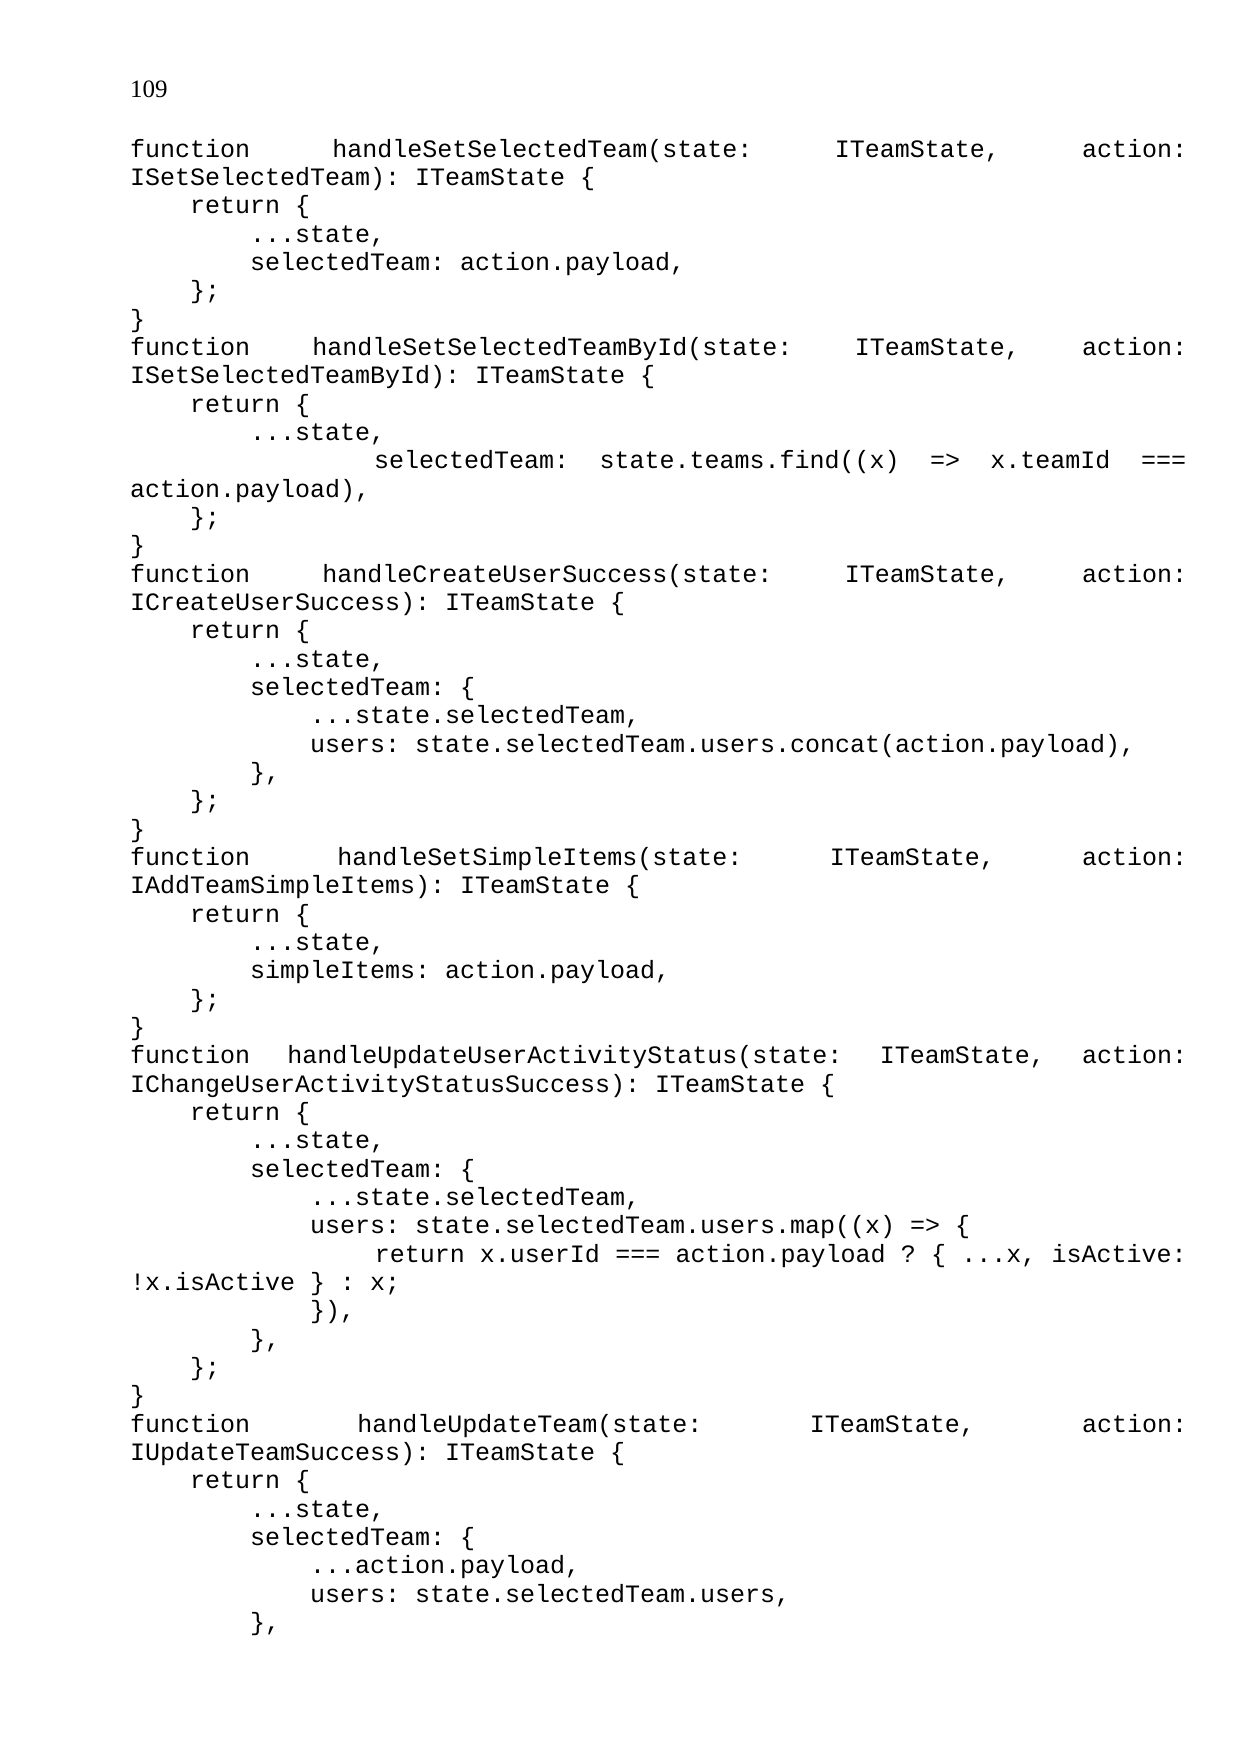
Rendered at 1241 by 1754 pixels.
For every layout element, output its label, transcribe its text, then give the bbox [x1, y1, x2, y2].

text }), [130, 1298, 1187, 1326]
text }; [130, 1354, 1187, 1383]
text return { [130, 618, 1187, 646]
text selectedTeam: { [130, 674, 1187, 703]
text return { [130, 1468, 1187, 1496]
text return { [130, 193, 1187, 221]
text }; [130, 504, 1187, 533]
text users: state.selectedTeam.users, [130, 1581, 1187, 1609]
text return { [130, 1099, 1187, 1128]
text selectedTeam: state.teams.find((x) => x.teamId === action.payload), [130, 448, 1187, 504]
text }, [130, 1326, 1187, 1354]
text ...state, [130, 1496, 1187, 1524]
text function handleCreateUserSuccess(state: ITeamState, action: ICreateUserSuccess): ITeamState { [130, 561, 1187, 618]
text ...state.selectedTeam, [130, 703, 1187, 731]
text ...state.selectedTeam, [130, 1184, 1187, 1213]
text } [130, 306, 1187, 334]
text users: state.selectedTeam.users.concat(action.payload), [130, 731, 1187, 759]
text ...state, [130, 646, 1187, 674]
text return { [130, 391, 1187, 419]
text }; [130, 788, 1187, 816]
text }; [130, 278, 1187, 306]
text function handleSetSelectedTeam(state: ITeamState, action: ISetSelectedTeam): ITeamState { [130, 136, 1187, 193]
text simpleItems: action.payload, [130, 958, 1187, 986]
text ...state, [130, 221, 1187, 249]
text ...state, [130, 1128, 1187, 1156]
text function handleUpdateUserActivityStatus(state: ITeamState, action: IChangeUserActivityStatusSuccess): ITeamState { [130, 1043, 1187, 1099]
text } [130, 1383, 1187, 1411]
text selectedTeam: action.payload, [130, 249, 1187, 278]
text }, [130, 1609, 1187, 1638]
text function handleSetSelectedTeamById(state: ITeamState, action: ISetSelectedTeamById): ITeamState { [130, 334, 1187, 391]
text ...state, [130, 419, 1187, 448]
text } [130, 533, 1187, 561]
text }, [130, 759, 1187, 788]
text function handleSetSimpleItems(state: ITeamState, action: IAddTeamSimpleItems): ITeamState { [130, 844, 1187, 901]
text ...action.payload, [130, 1553, 1187, 1581]
text return { [130, 901, 1187, 929]
text } [130, 1014, 1187, 1043]
text selectedTeam: { [130, 1156, 1187, 1184]
text selectedTeam: { [130, 1524, 1187, 1553]
text ...state, [130, 929, 1187, 958]
text users: state.selectedTeam.users.map((x) => { [130, 1213, 1187, 1241]
text return x.userId === action.payload ? { ...x, isActive: !x.isActive } : x; [130, 1241, 1187, 1298]
text function handleUpdateTeam(state: ITeamState, action: IUpdateTeamSuccess): ITeamState { [130, 1411, 1187, 1468]
text } [130, 816, 1187, 844]
text }; [130, 986, 1187, 1014]
